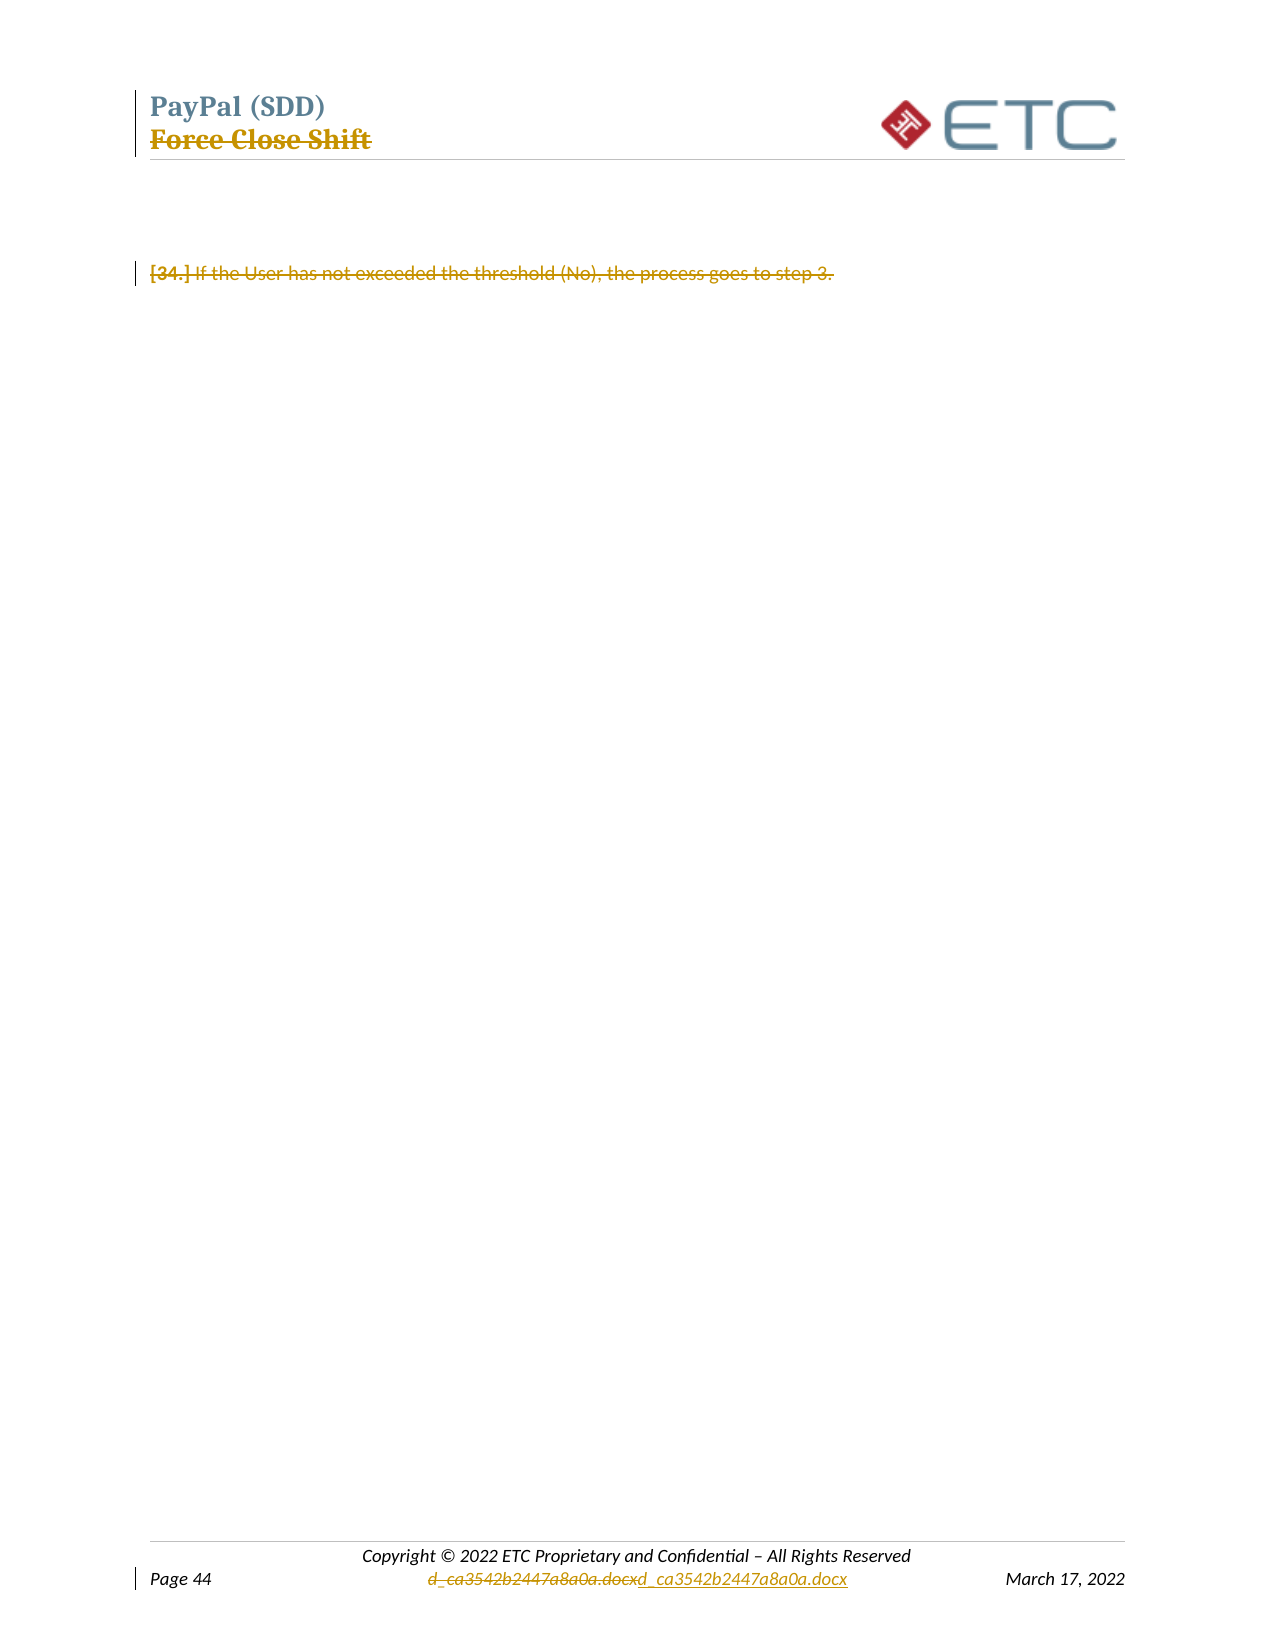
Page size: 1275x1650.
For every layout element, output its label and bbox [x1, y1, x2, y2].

picture [881, 100, 1117, 150]
